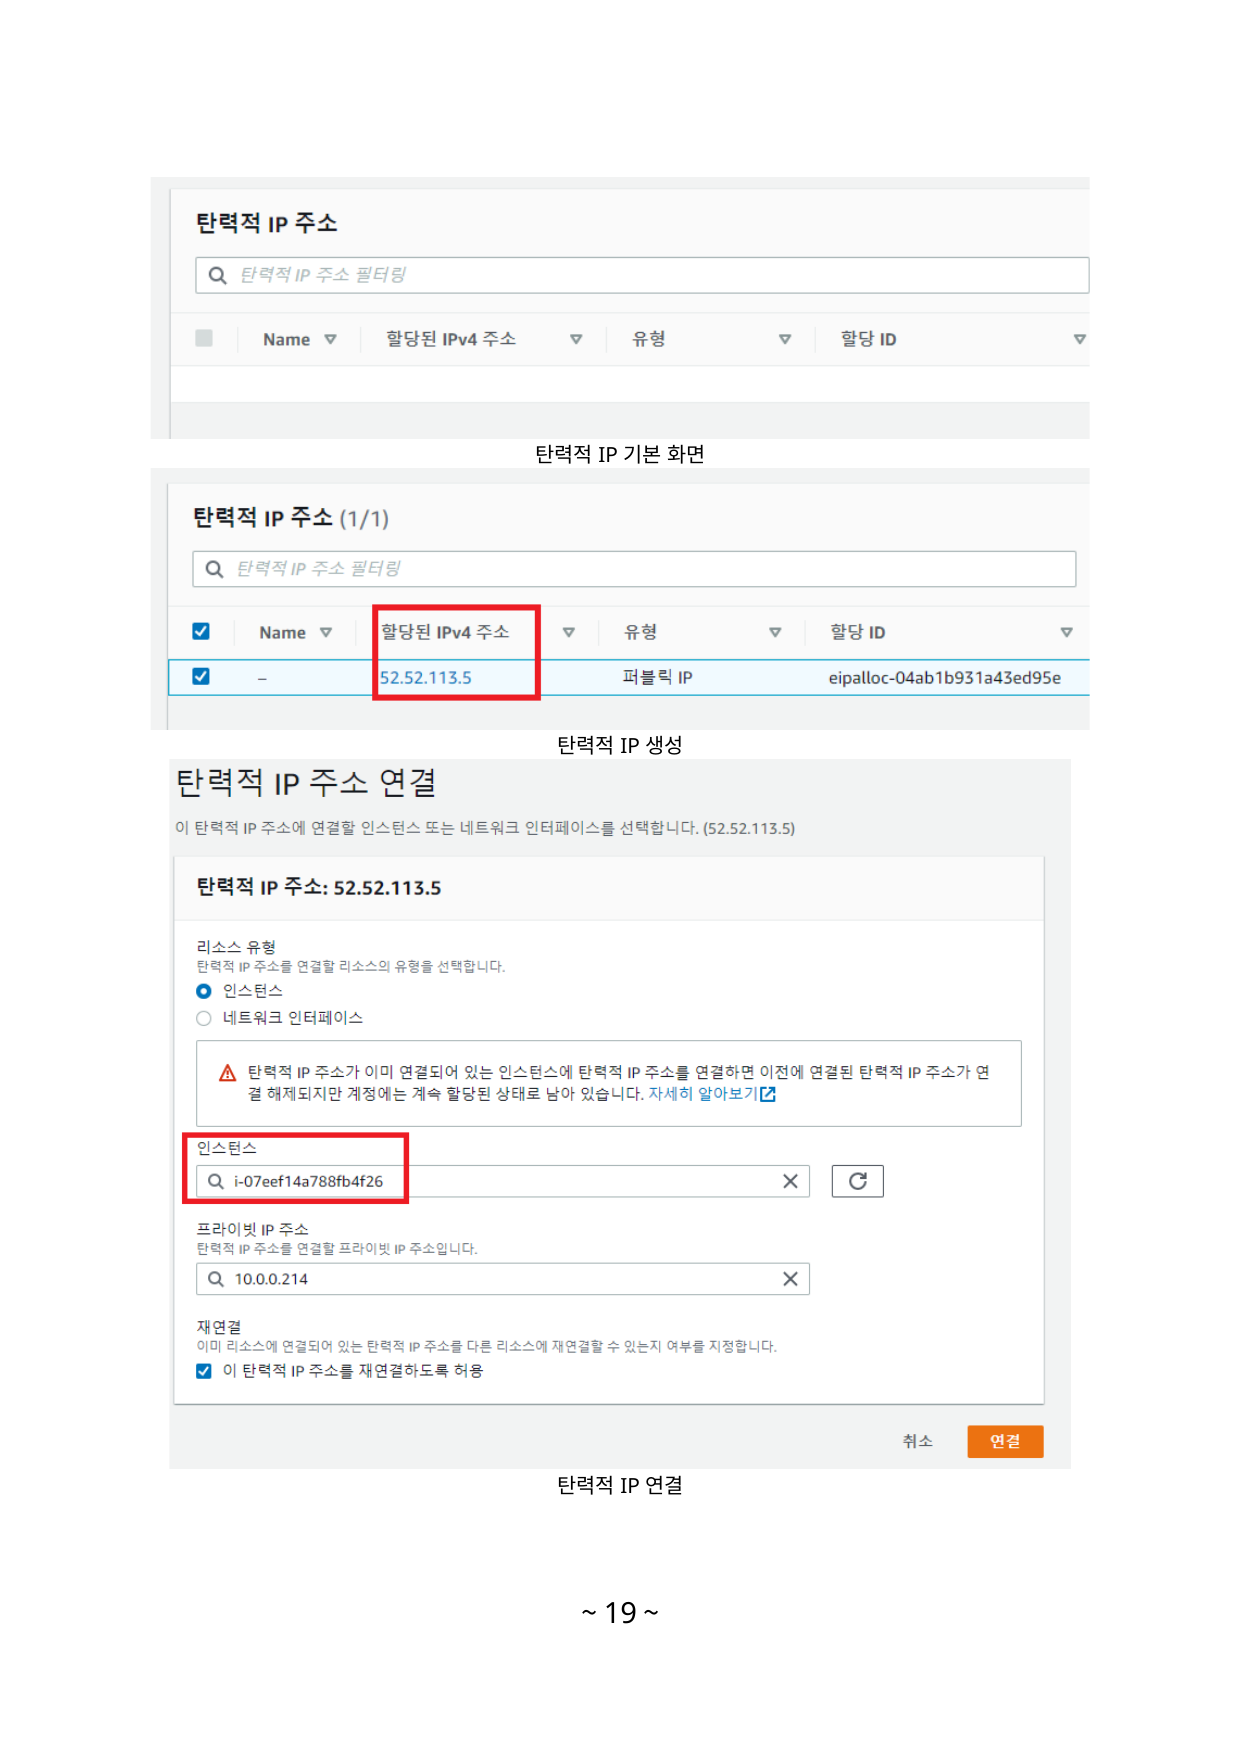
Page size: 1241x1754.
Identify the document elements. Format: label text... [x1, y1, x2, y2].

text 탄력적 IP 생성 [150, 730, 1090, 760]
picture [169, 759, 1071, 1469]
picture [150, 468, 1090, 730]
text 탄력적 IP 연결 [150, 1469, 1090, 1499]
picture [150, 177, 1090, 439]
text 탄력적 IP 기본 화면 [150, 439, 1090, 468]
